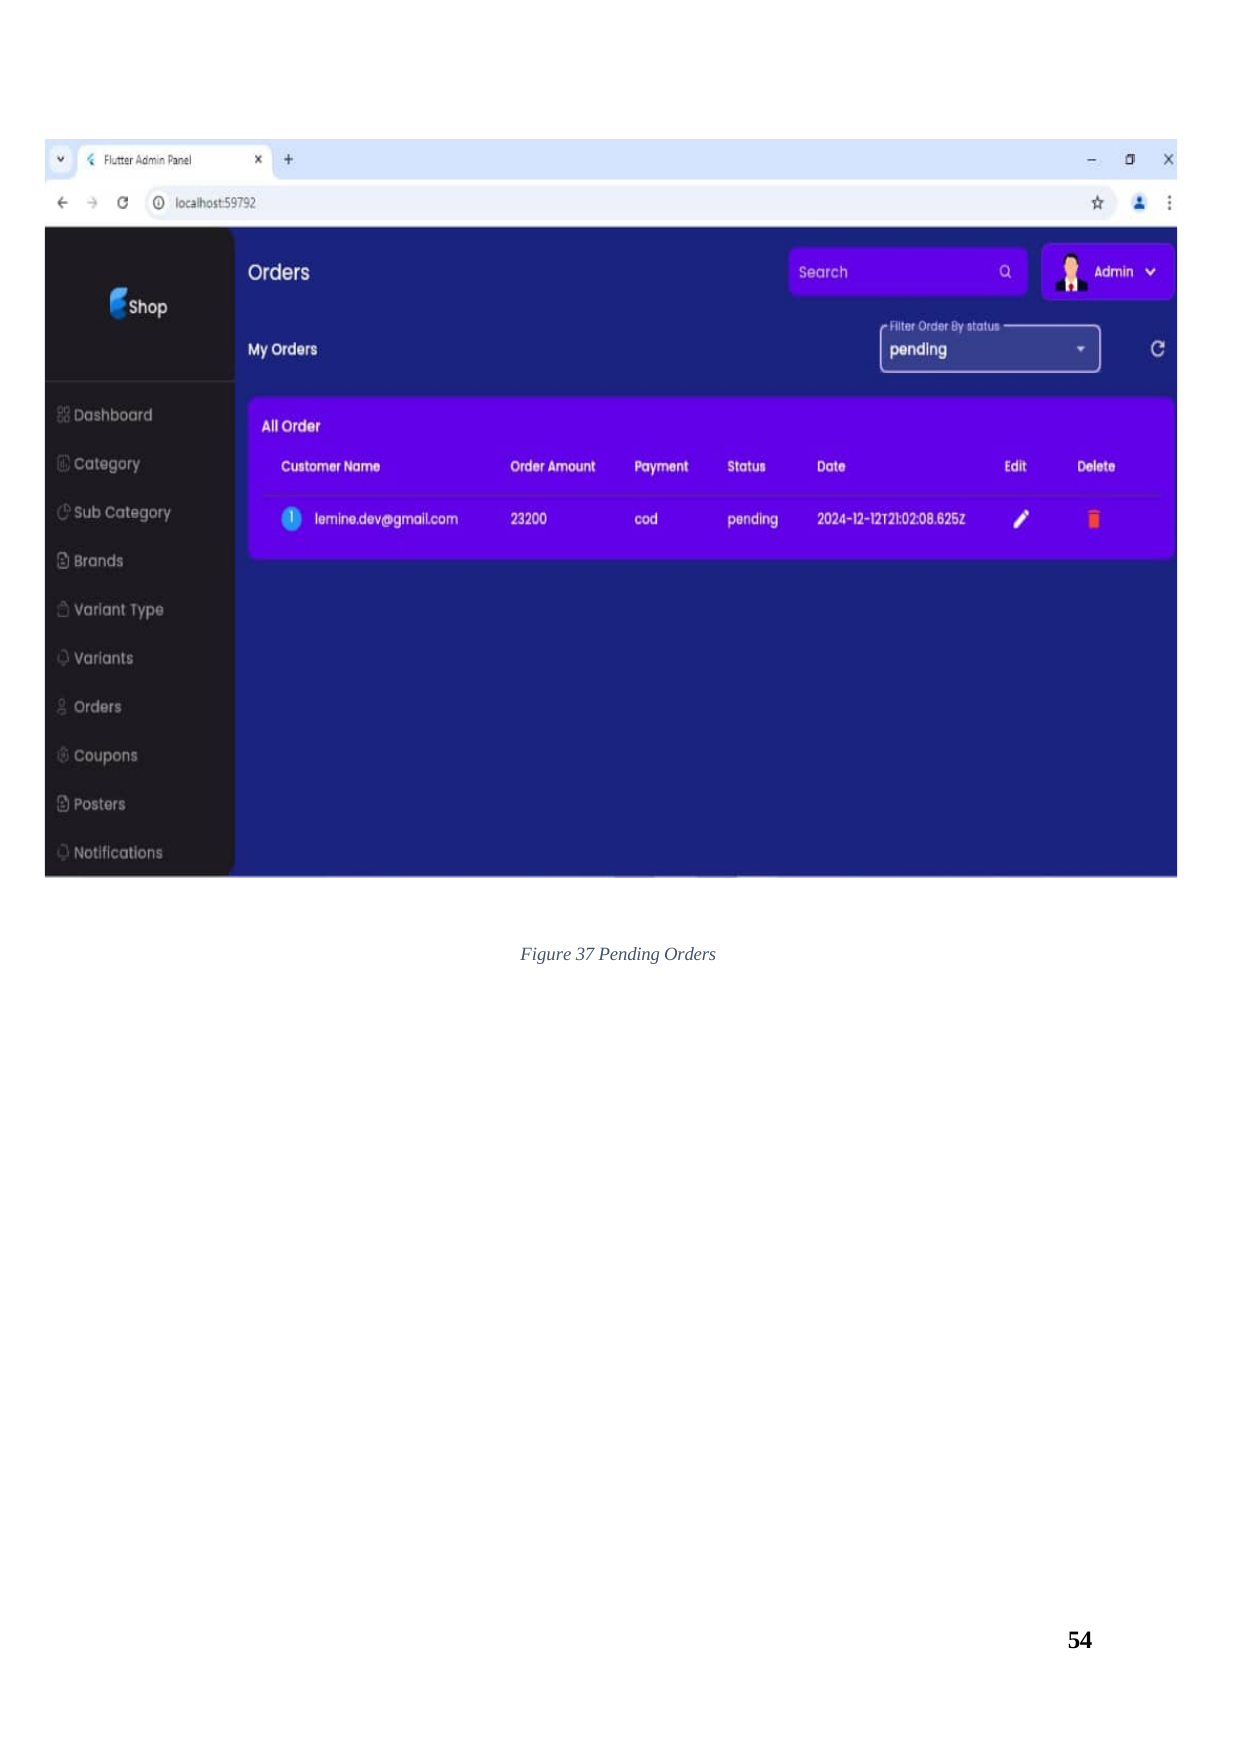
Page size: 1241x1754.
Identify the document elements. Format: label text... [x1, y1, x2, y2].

picture [44, 139, 1178, 878]
text Figure 37 Pending Orders [4, 942, 1234, 964]
